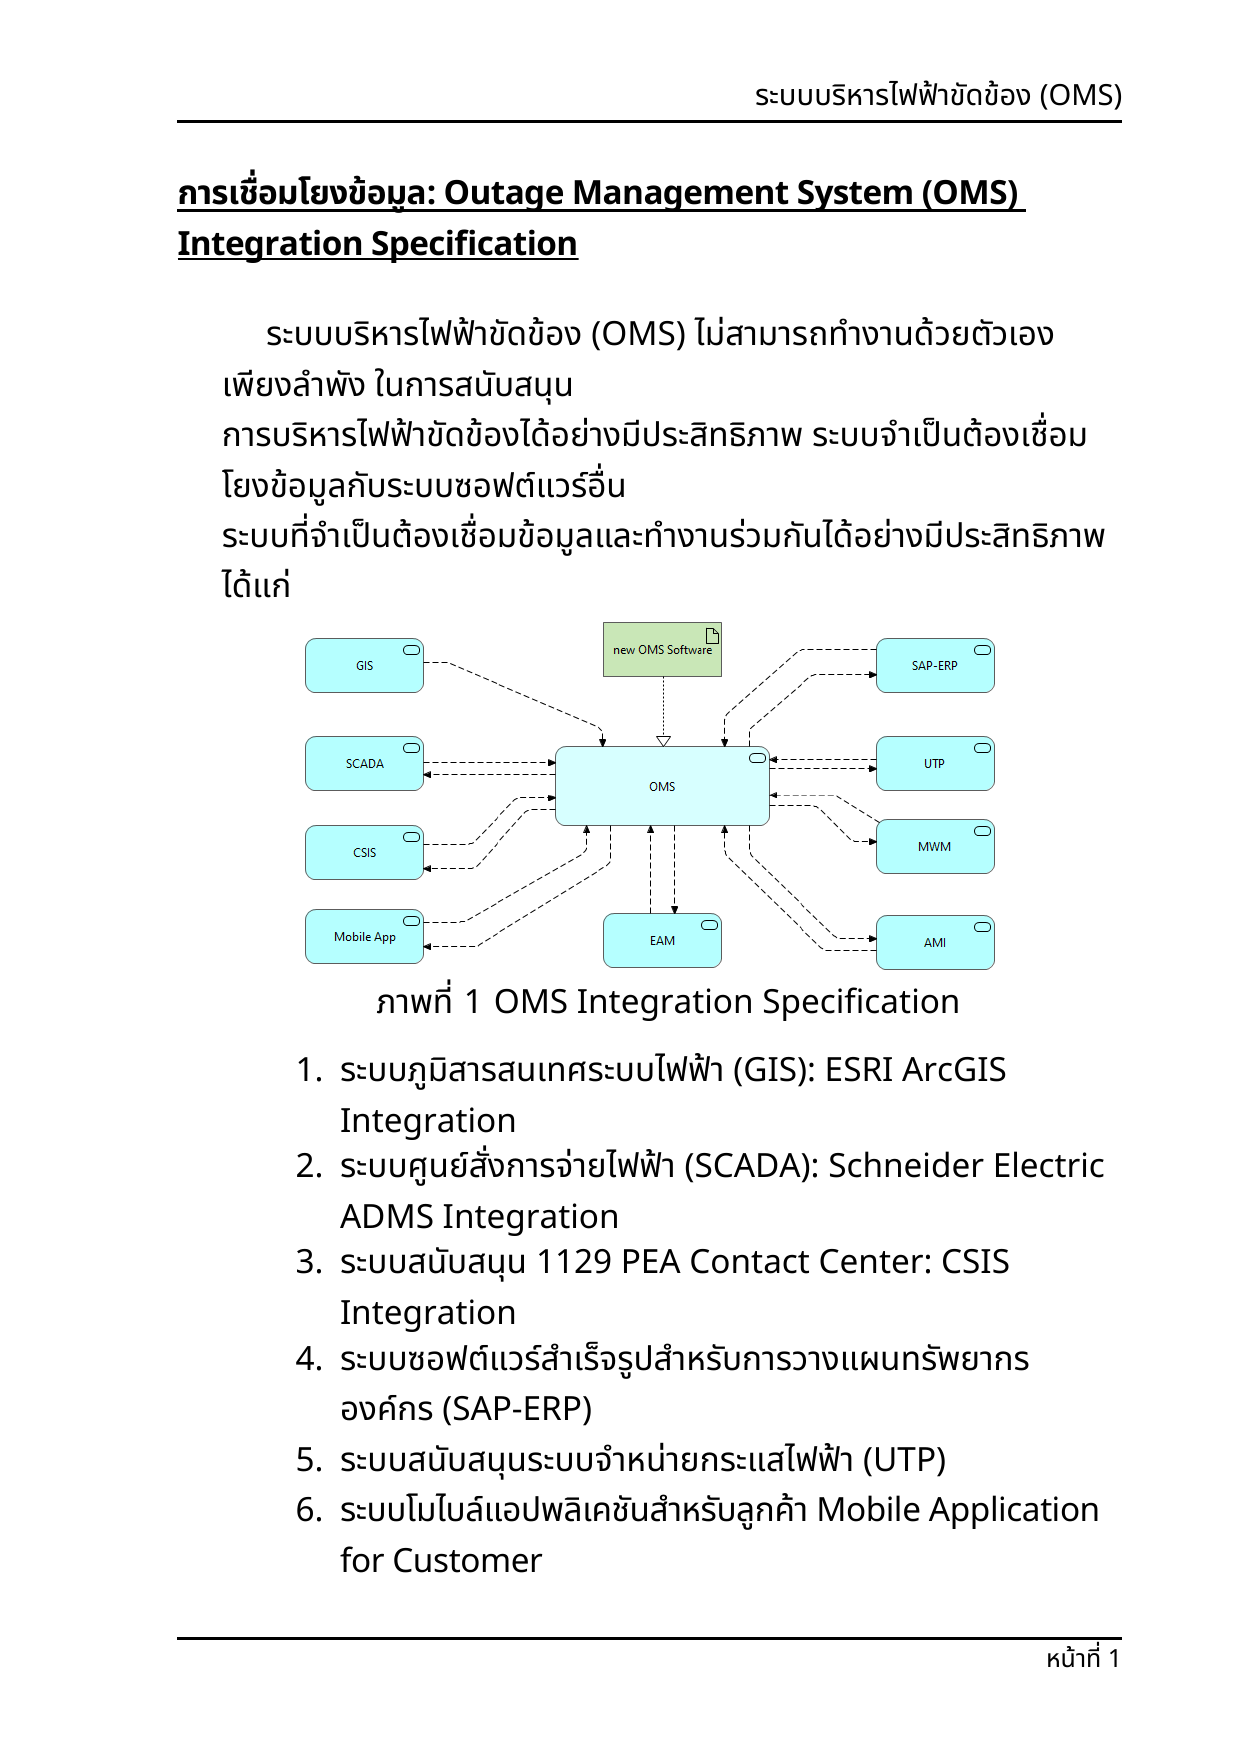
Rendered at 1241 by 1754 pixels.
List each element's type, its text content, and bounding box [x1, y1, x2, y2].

picture [295, 612, 1004, 979]
list ระบบสนับสนุนระบบจำหน่ายกระแสไฟฟ้า (UTP) [295, 1436, 1122, 1486]
text ภาพที่ 1 OMS Integration Specification [177, 978, 1122, 1023]
list ระบบซอฟต์แวร์สำเร็จรูปสำหรับการวางแผนทรัพยากรองค์กร (SAP-ERP) [295, 1334, 1122, 1436]
text ระบบบริหารไฟฟ้าขัดข้อง (OMS) ไม่สามารถทำงานด้วยตัวเองเพียงลำพัง ในการสนับสนุน การบริหารไฟฟ้าขัดข้องได้อย่างมีประสิทธิภาพ ระบบจำเป็นต้องเชื่อมโยงข้อมูลกับระบบซอฟต์แวร์อื่น ระบบที่จำเป็นต้องเชื่อมข้อมูลและทำงานร่วมกันได้อย่างมีประสิทธิภาพ ได้แก่ [222, 310, 1122, 613]
list ระบบภูมิสารสนเทศระบบไฟฟ้า (GIS): ESRI ArcGIS Integration [295, 1046, 1122, 1142]
list ระบบสนับสนุน 1129 PEA Contact Center: CSIS Integration [295, 1238, 1122, 1334]
list ระบบโมไบล์แอปพลิเคชันสำหรับลูกค้า Mobile Application for Customer [295, 1486, 1122, 1582]
text การเชื่อมโยงข้อมูล: Outage Management System (OMS) Integration Specification [177, 169, 1122, 265]
list ระบบศูนย์สั่งการจ่ายไฟฟ้า (SCADA): Schneider Electric ADMS Integration [295, 1142, 1122, 1238]
